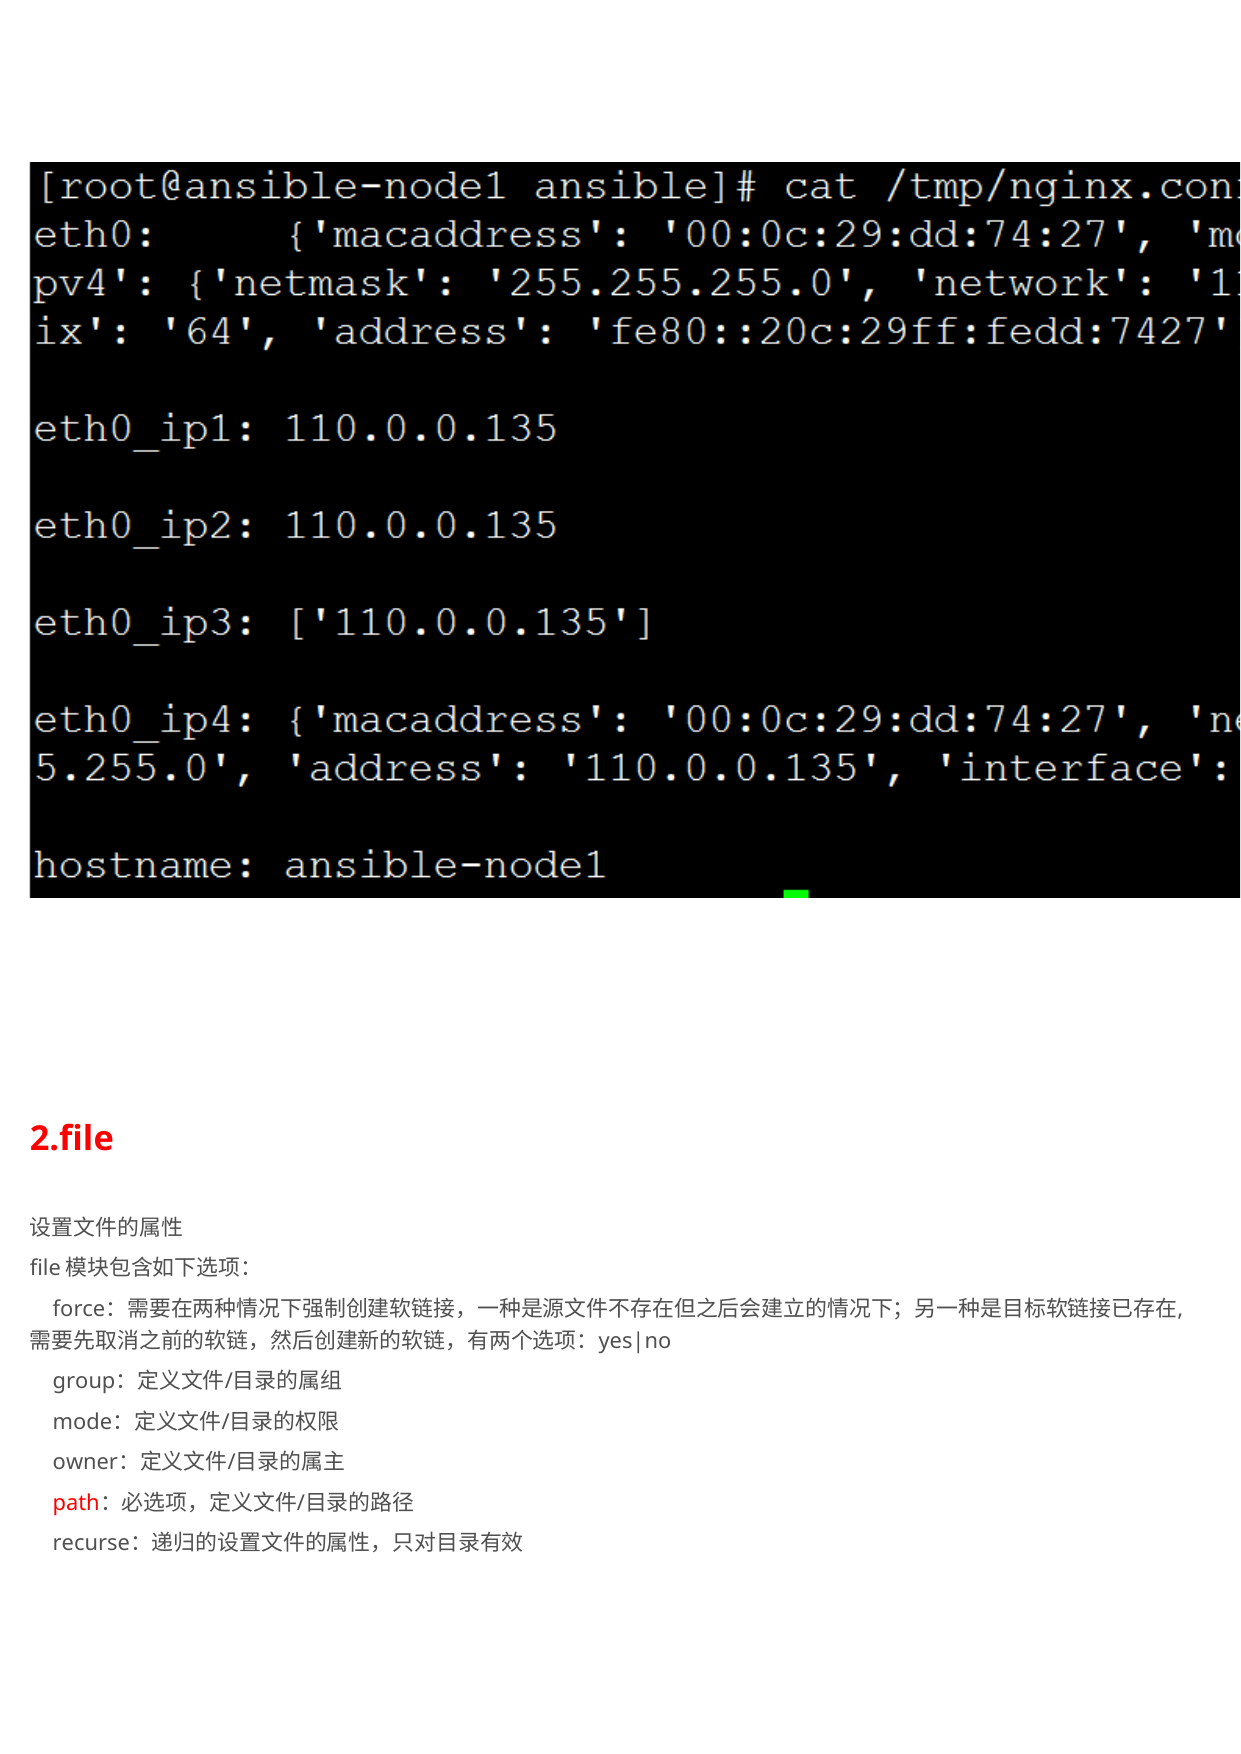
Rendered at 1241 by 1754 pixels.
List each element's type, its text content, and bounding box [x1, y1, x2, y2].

text mode：定义文件/目录的权限 [29, 1403, 1196, 1436]
text 2.file [29, 1104, 1196, 1169]
text file模块包含如下选项： [29, 1250, 1196, 1283]
text force：需要在两种情况下强制创建软链接，一种是源文件不存在但之后会建立的情况下；另一种是目标软链接已存在,需要先取消之前的软链，然后创建新的软链，有两个选项：yes|no [29, 1290, 1196, 1355]
text owner：定义文件/目录的属主 [29, 1444, 1196, 1476]
picture [29, 162, 1241, 898]
text group：定义文件/目录的属组 [29, 1363, 1196, 1396]
text path：必选项，定义文件/目录的路径 [29, 1484, 1196, 1517]
text 设置文件的属性 [29, 1177, 1196, 1242]
text recurse：递归的设置文件的属性，只对目录有效 [29, 1524, 1196, 1557]
